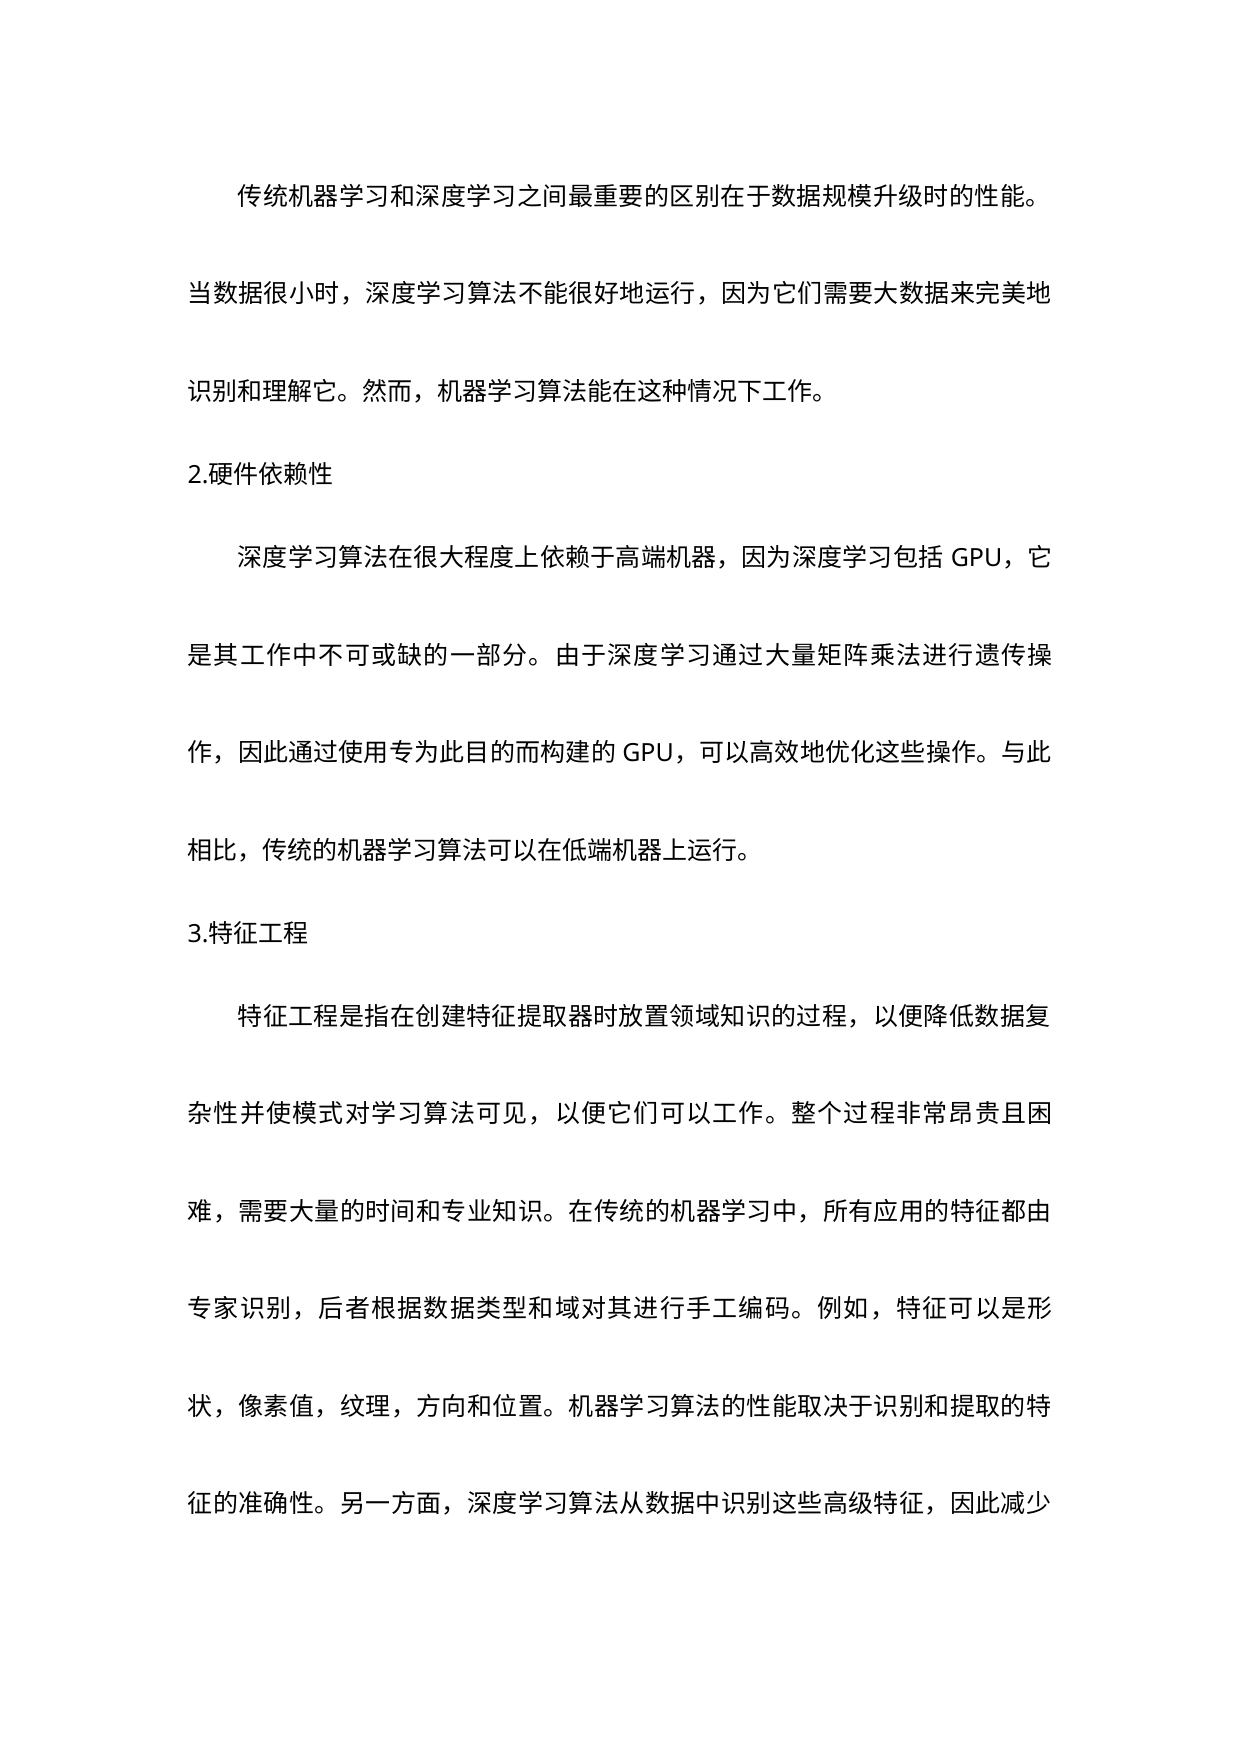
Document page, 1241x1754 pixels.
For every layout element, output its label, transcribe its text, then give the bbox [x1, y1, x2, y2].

list 2.硬件依赖性 [187, 440, 1053, 505]
list 传统机器学习和深度学习之间最重要的区别在于数据规模升级时的性能。当数据很小时，深度学习算法不能很好地运行，因为它们需要大数据来完美地识别和理解它。然而，机器学习算法能在这种情况下工作。 [187, 162, 1053, 422]
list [187, 982, 1053, 1534]
list 深度学习算法在很大程度上依赖于高端机器，因为深度学习包括GPU，它是其工作中不可或缺的一部分。由于深度学习通过大量矩阵乘法进行遗传操作，因此通过使用专为此目的而构建的GPU，可以高效地优化这些操作。与此相比，传统的机器学习算法可以在低端机器上运行。 [187, 523, 1053, 881]
list 3.特征工程 [187, 899, 1053, 964]
